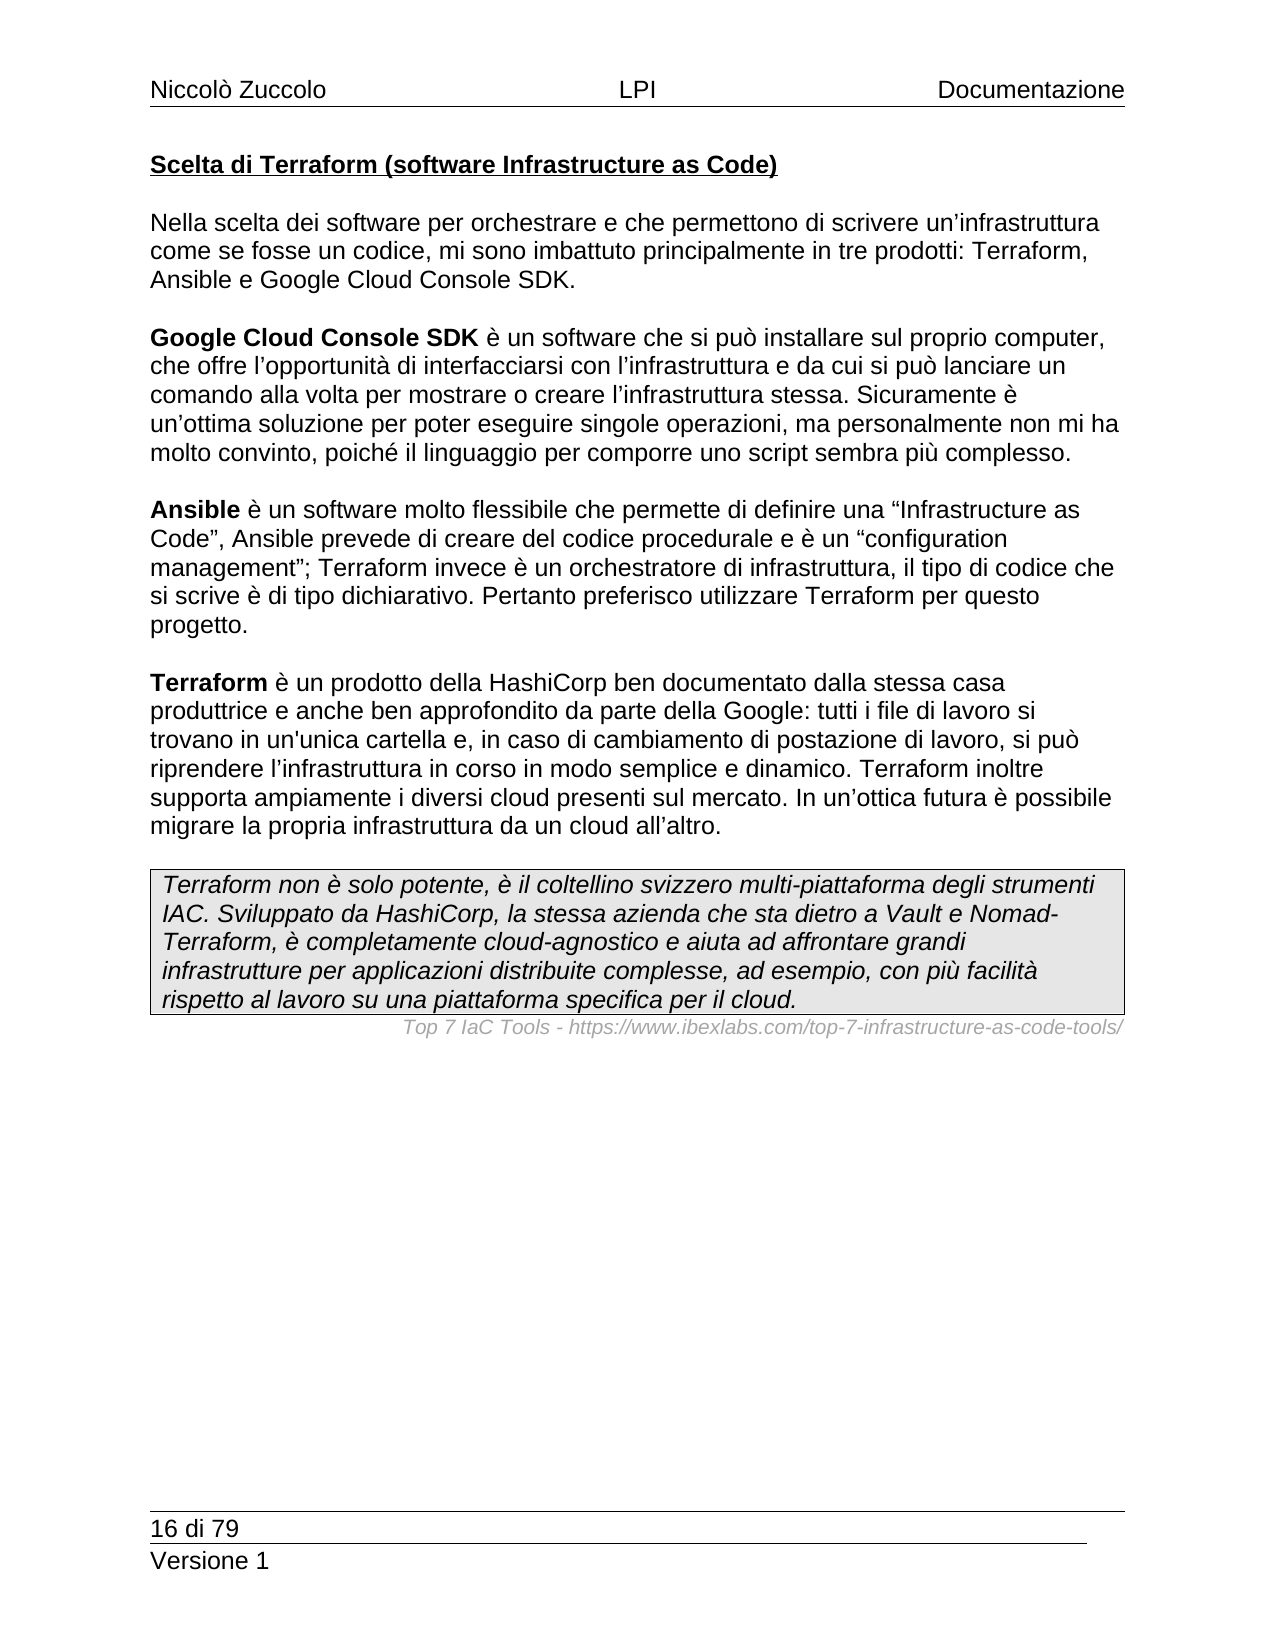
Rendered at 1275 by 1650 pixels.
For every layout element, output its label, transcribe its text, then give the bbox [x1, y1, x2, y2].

text Terraform è un prodotto della HashiCorp ben documentato dalla stessa casa produttrice e anche ben approfondito da parte della Google: tutti i file di lavoro si trovano in un'unica cartella e, in caso di cambiamento di postazione di lavoro, si può riprendere l’infrastruttura in corso in modo semplice e dinamico. Terraform inoltre supporta ampiamente i diversi cloud presenti sul mercato. In un’ottica futura è possibile migrare la propria infrastruttura da un cloud all’altro. [150, 667, 1125, 840]
text Top 7 IaC Tools - https://www.ibexlabs.com/top-7-infrastructure-as-code-tools/ [150, 1015, 1125, 1038]
text Ansible è un software molto flessibile che permette di definire una “Infrastructure as Code”, Ansible prevede di creare del codice procedurale e è un “configuration management”; Terraform invece è un orchestratore di infrastruttura, il tipo di codice che si scrive è di tipo dichiarativo. Pertanto preferisco utilizzare Terraform per questo progetto. [150, 495, 1125, 639]
text Nella scelta dei software per orchestrare e che permettono di scrivere un’infrastruttura come se fosse un codice, mi sono imbattuto principalmente in tre prodotti: Terraform, Ansible e Google Cloud Console SDK. [150, 207, 1125, 294]
text Google Cloud Console SDK è un software che si può installare sul proprio computer, che offre l’opportunità di interfacciarsi con l’infrastruttura e da cui si può lanciare un comando alla volta per mostrare o creare l’infrastruttura stessa. Sicuramente è un’ottima soluzione per poter eseguire singole operazioni, ma personalmente non mi ha molto convinto, poiché il linguaggio per comporre uno script sembra più complesso. [150, 322, 1125, 466]
text Scelta di Terraform (software Infrastructure as Code) [150, 150, 1125, 179]
table_header Terraform non è solo potente, è il coltellino svizzero multi-piattaforma degli strumenti IAC. Sviluppato da HashiCorp, la stessa azienda che sta dietro a Vault e Nomad-Terraform, è completamente cloud-agnostico e aiuta ad affrontare grandi infrastrutture per applicazioni distribuite complesse, ad esempio, con più facilità rispetto al lavoro su una piattaforma specifica per il cloud. [151, 870, 1124, 1013]
